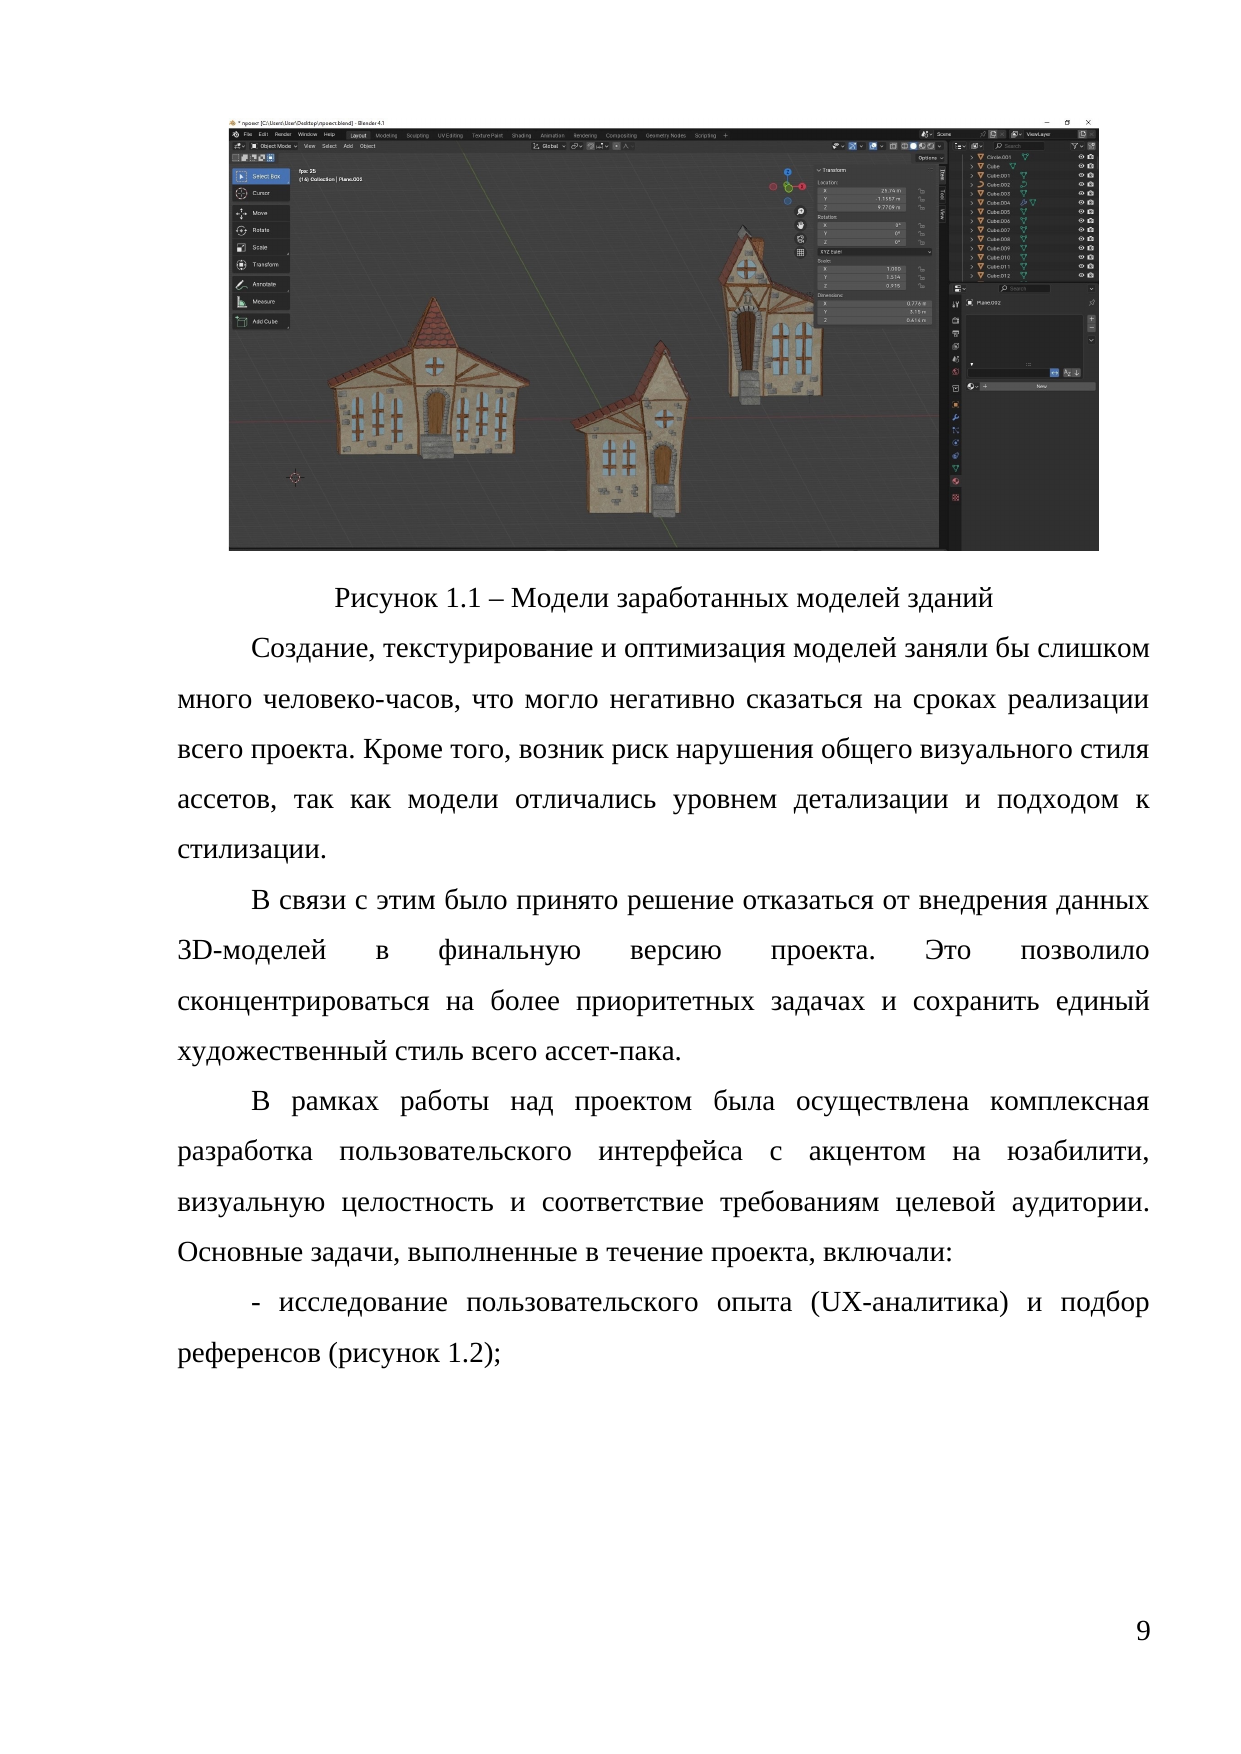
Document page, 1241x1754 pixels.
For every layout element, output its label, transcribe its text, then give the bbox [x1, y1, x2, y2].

text - исследование пользовательского опыта (UX-аналитика) и подбор референсов (рисунок 1.2); [177, 1284, 1151, 1368]
text Рисунок 1.1 – Модели заработанных моделей зданий [177, 580, 1151, 614]
picture [228, 118, 1099, 551]
text Создание, текстурирование и оптимизация моделей заняли бы слишком много человеко-часов, что могло негативно сказаться на сроках реализации всего проекта. Кроме того, возник риск нарушения общего визуального стиля ассетов, так как модели отличались уровнем детализации и подходом к стилизации. [177, 630, 1151, 865]
text В рамках работы над проектом была осуществлена комплексная разработка пользовательского интерфейса с акцентом на юзабилити, визуальную целостность и соответствие требованиям целевой аудитории. Основные задачи, выполненные в течение проекта, включали: [177, 1083, 1151, 1268]
text В связи с этим было принято решение отказаться от внедрения данных 3D-моделей в финальную версию проекта. Это позволило сконцентрироваться на более приоритетных задачах и сохранить единый художественный стиль всего ассет-пака. [177, 882, 1151, 1066]
